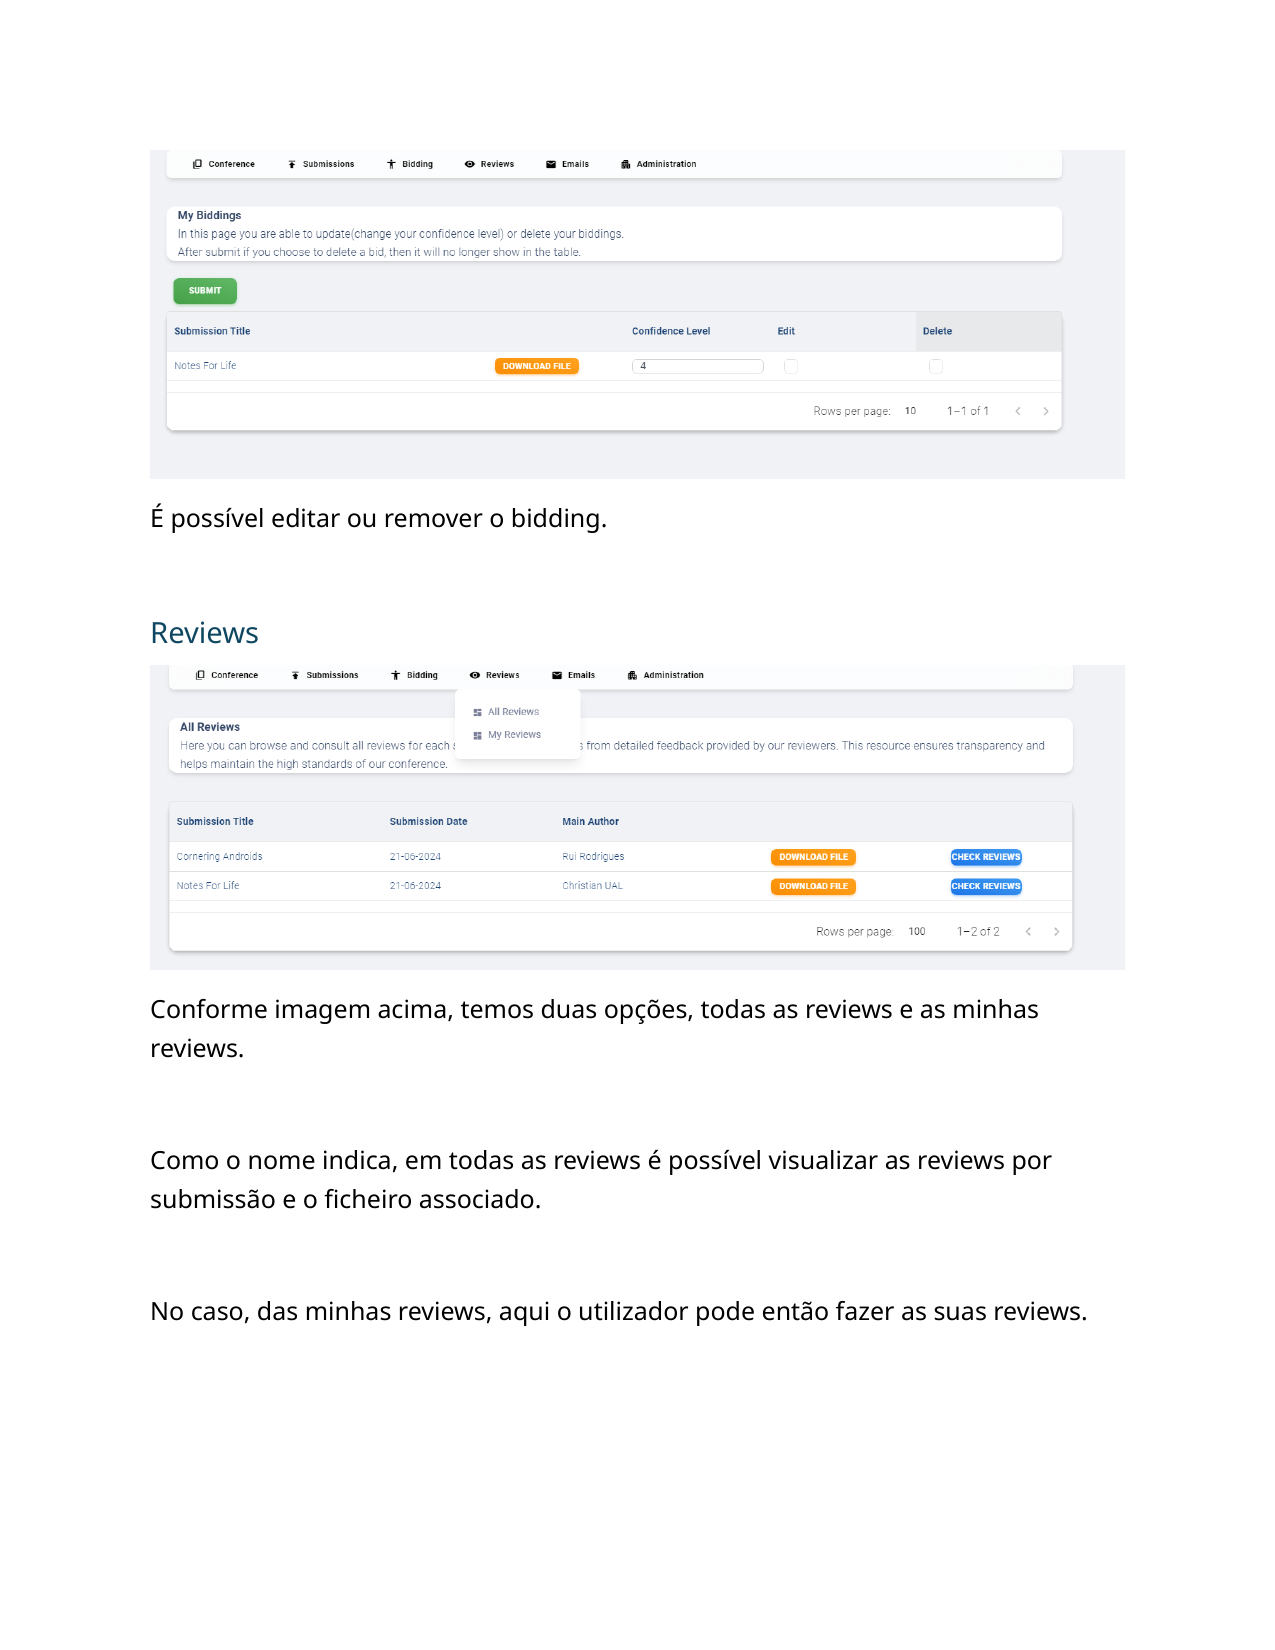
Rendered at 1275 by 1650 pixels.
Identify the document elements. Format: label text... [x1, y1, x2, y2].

text É possível editar ou remover o bidding. [150, 500, 1125, 534]
picture [150, 665, 1125, 970]
text No caso, das minhas reviews, aqui o utilizador pode então fazer as suas reviews. [150, 1293, 1125, 1327]
picture [150, 150, 1125, 479]
text Como o nome indica, em todas as reviews é possível visualizar as reviews por submissão e o ficheiro associado. [150, 1142, 1125, 1216]
text Conforme imagem acima, temos duas opções, todas as reviews e as minhas reviews. [150, 991, 1125, 1065]
subtitle Reviews [150, 612, 1125, 652]
